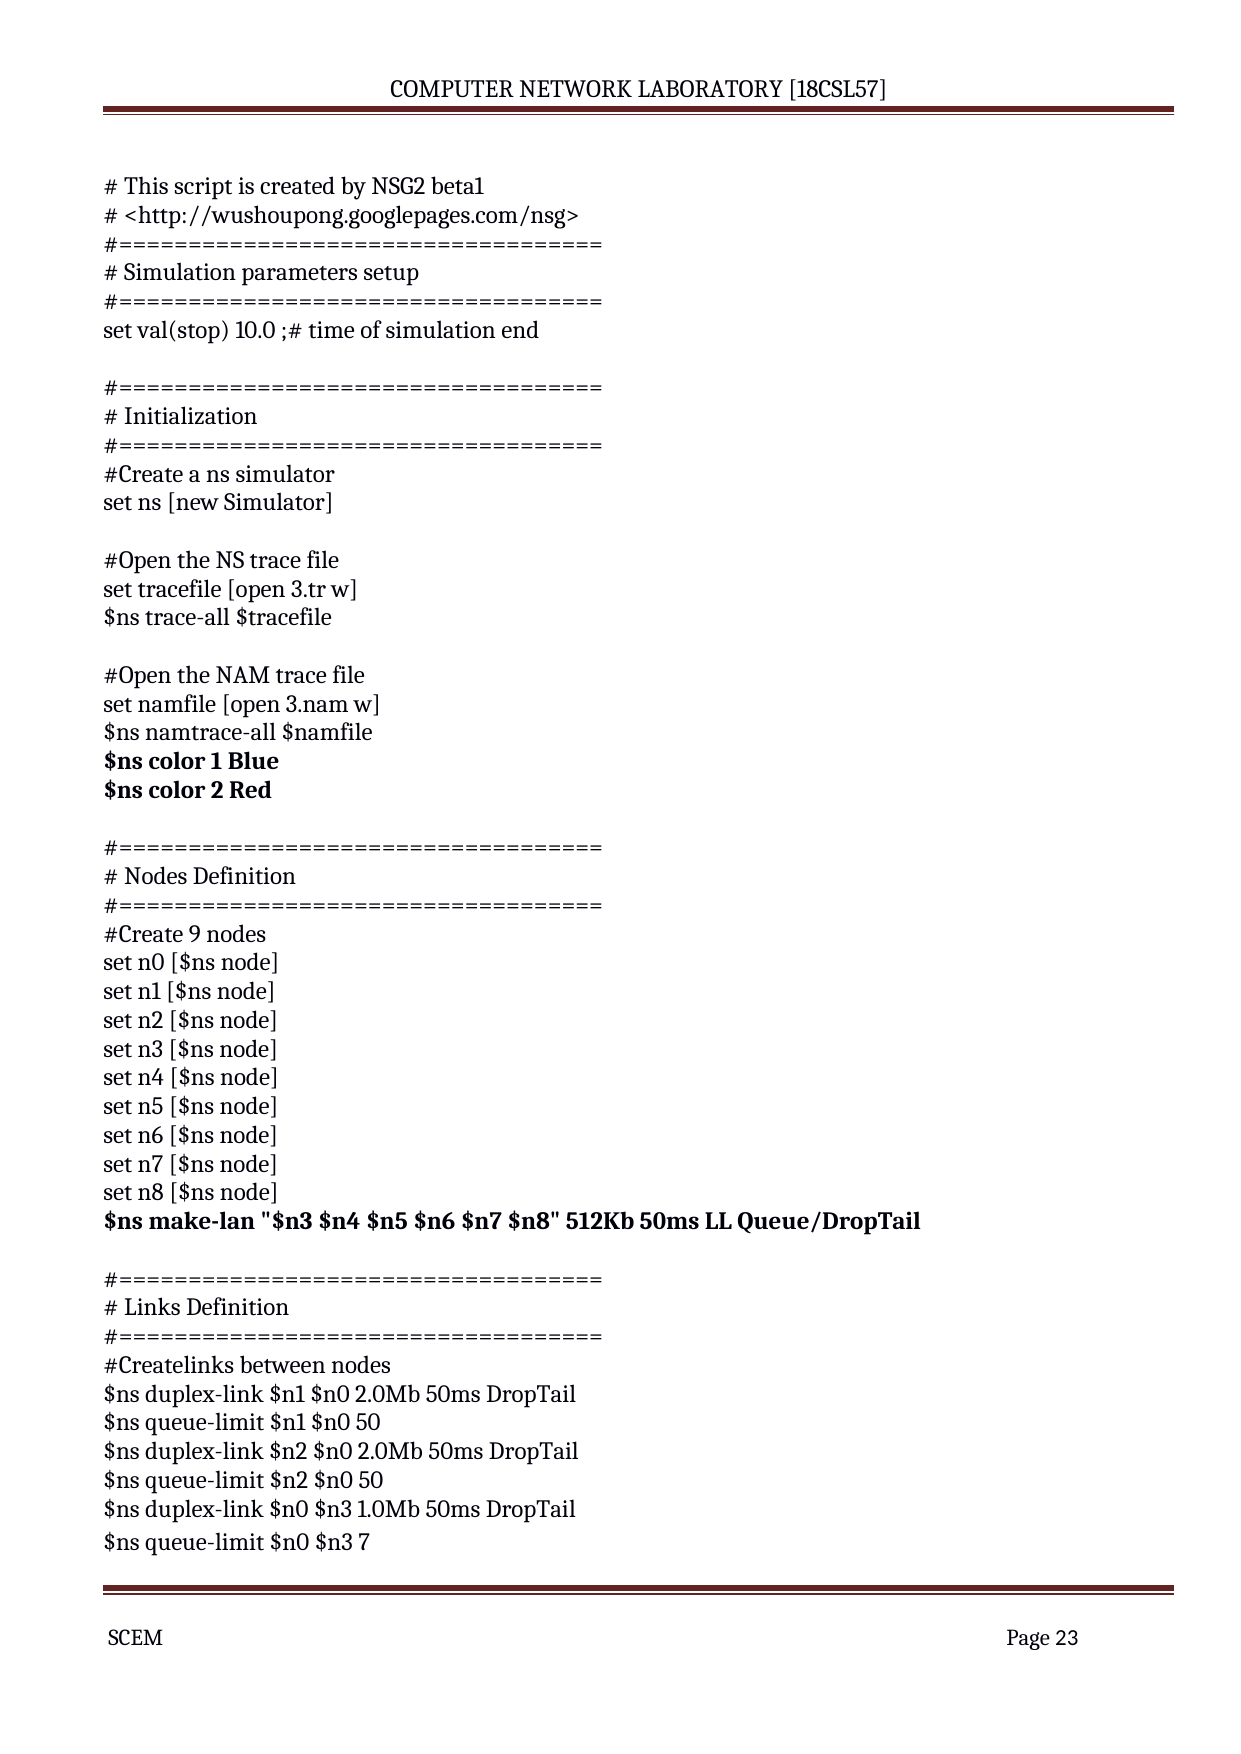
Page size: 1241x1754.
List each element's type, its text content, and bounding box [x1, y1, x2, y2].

text set n7 [$ns node] [103, 1149, 1174, 1178]
text set n5 [$ns node] [103, 1092, 1174, 1121]
text #=================================== [103, 431, 1174, 459]
text set n3 [$ns node] [103, 1034, 1174, 1063]
text set val(stop) 10.0 ;# time of simulation end [103, 316, 1174, 344]
text set ns [new Simulator] [103, 488, 1174, 517]
text #Open the NAM trace file [103, 661, 1174, 689]
text set n1 [$ns node] [103, 977, 1174, 1006]
text set tracefile [open 3.tr w] [103, 574, 1174, 603]
text set n2 [$ns node] [103, 1006, 1174, 1034]
text #=================================== [103, 1322, 1174, 1351]
text #=================================== [103, 373, 1174, 402]
text set n4 [$ns node] [103, 1063, 1174, 1092]
text #Open the NS trace file [103, 546, 1174, 574]
text #=================================== [103, 891, 1174, 919]
text # Links Definition [103, 1293, 1174, 1322]
text set n0 [$ns node] [103, 948, 1174, 977]
text $ns queue-limit $n0 $n3 7 [103, 1527, 1174, 1556]
text #Createlinks between nodes [103, 1351, 1174, 1379]
text set n8 [$ns node] [103, 1178, 1174, 1207]
text #=================================== [103, 833, 1174, 862]
text $ns duplex-link $n2 $n0 2.0Mb 50ms DropTail [103, 1437, 1174, 1466]
text # <http://wushoupong.googlepages.com/nsg> [103, 201, 1174, 229]
text $ns color 2 Red [103, 776, 1174, 804]
text $ns trace-all $tracefile [103, 603, 1174, 632]
text #=================================== [103, 1264, 1174, 1293]
text # Nodes Definition [103, 862, 1174, 891]
text $ns duplex-link $n1 $n0 2.0Mb 50ms DropTail [103, 1379, 1174, 1408]
text $ns namtrace-all $namfile [103, 718, 1174, 747]
text # Initialization [103, 402, 1174, 431]
text # Simulation parameters setup [103, 258, 1174, 287]
text #=================================== [103, 229, 1174, 258]
text $ns make-lan "$n3 $n4 $n5 $n6 $n7 $n8" 512Kb 50ms LL Queue/DropTail [103, 1207, 1174, 1236]
text $ns duplex-link $n0 $n3 1.0Mb 50ms DropTail [103, 1494, 1174, 1523]
text set n6 [$ns node] [103, 1121, 1174, 1149]
text #=================================== [103, 287, 1174, 316]
text #Create 9 nodes [103, 919, 1174, 948]
text # This script is created by NSG2 beta1 [103, 172, 1174, 201]
text $ns queue-limit $n1 $n0 50 [103, 1408, 1174, 1437]
text set namfile [open 3.nam w] [103, 689, 1174, 718]
text $ns queue-limit $n2 $n0 50 [103, 1466, 1174, 1494]
text $ns color 1 Blue [103, 747, 1174, 776]
text #Create a ns simulator [103, 459, 1174, 488]
